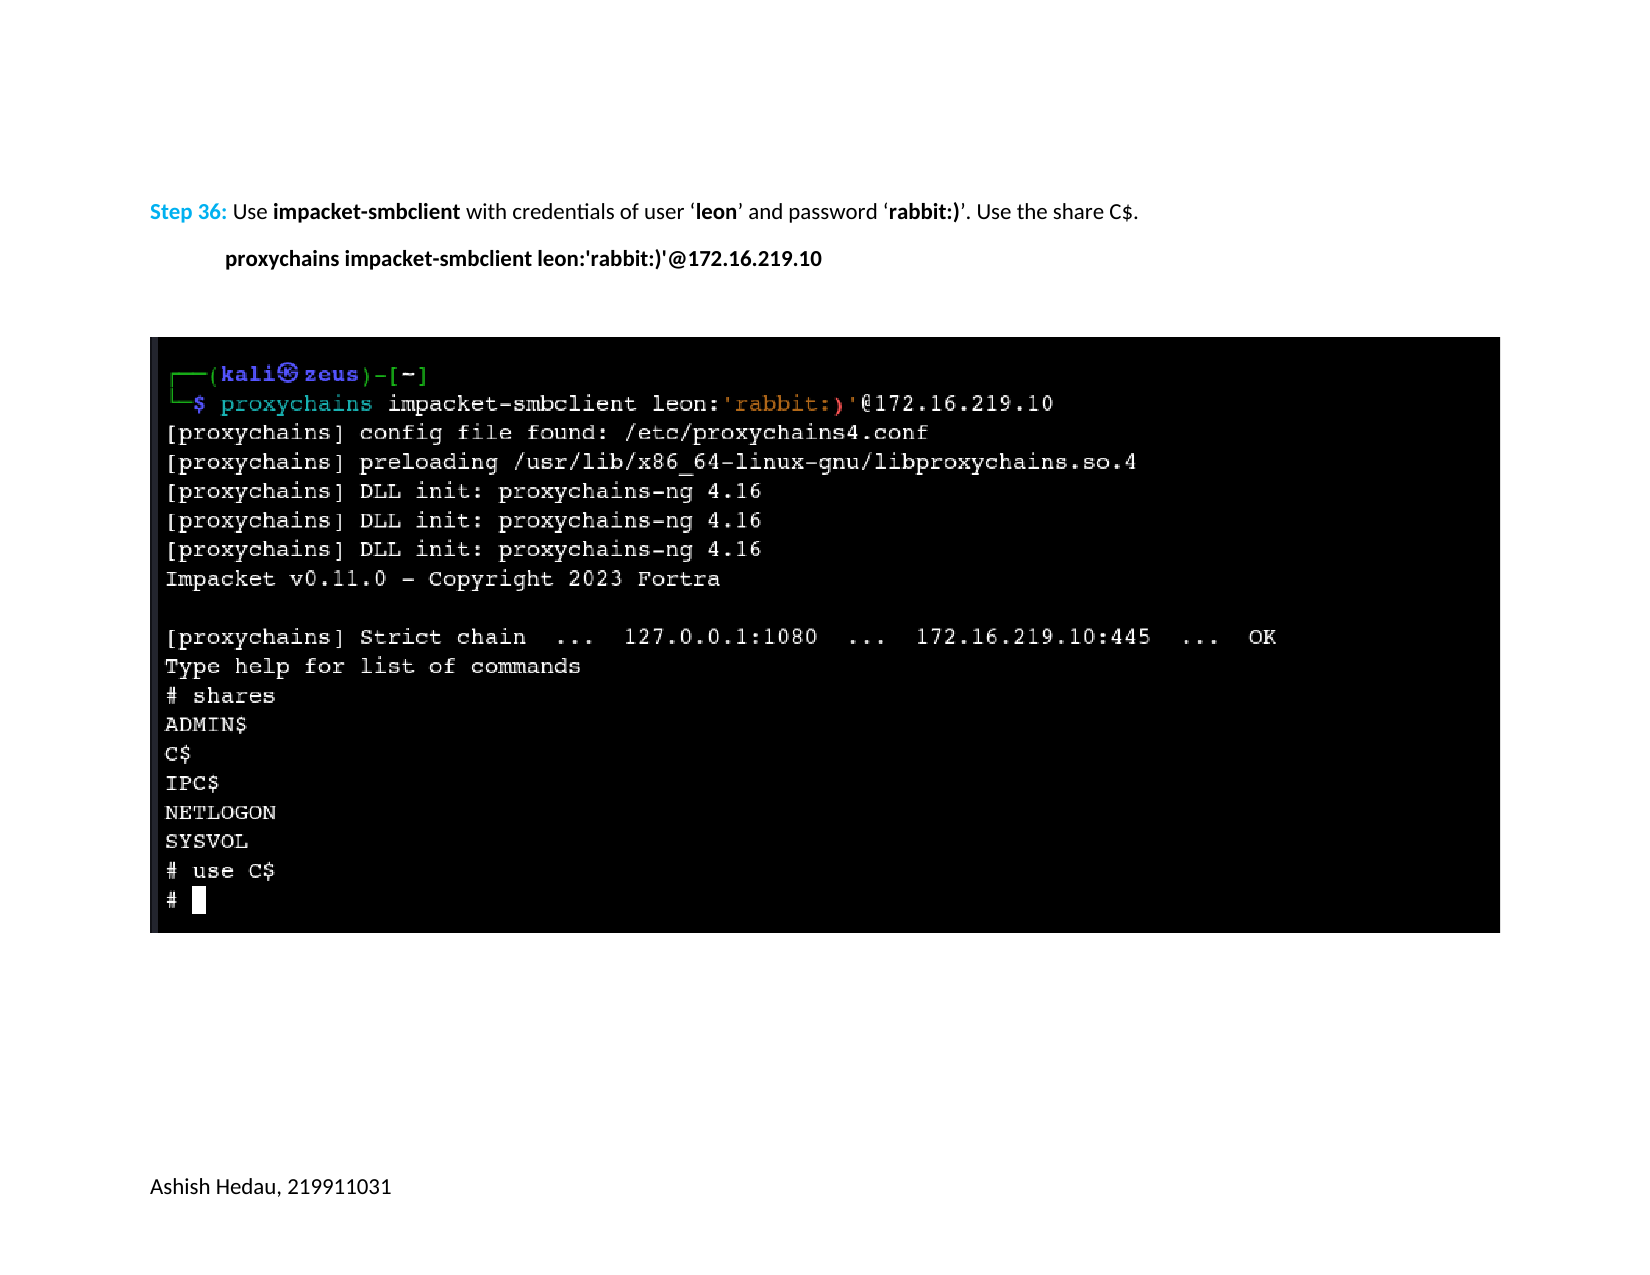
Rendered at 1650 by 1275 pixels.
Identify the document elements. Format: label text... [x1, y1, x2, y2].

text proxychains impacket-smbclient leon:'rabbit:)'@172.16.219.10 [150, 244, 1500, 272]
text Step 36: Use impacket-smbclient with credentials of user ‘leon’ and password ‘rabbit:)’. Use the share C$. [150, 197, 1500, 225]
picture [150, 337, 1500, 933]
